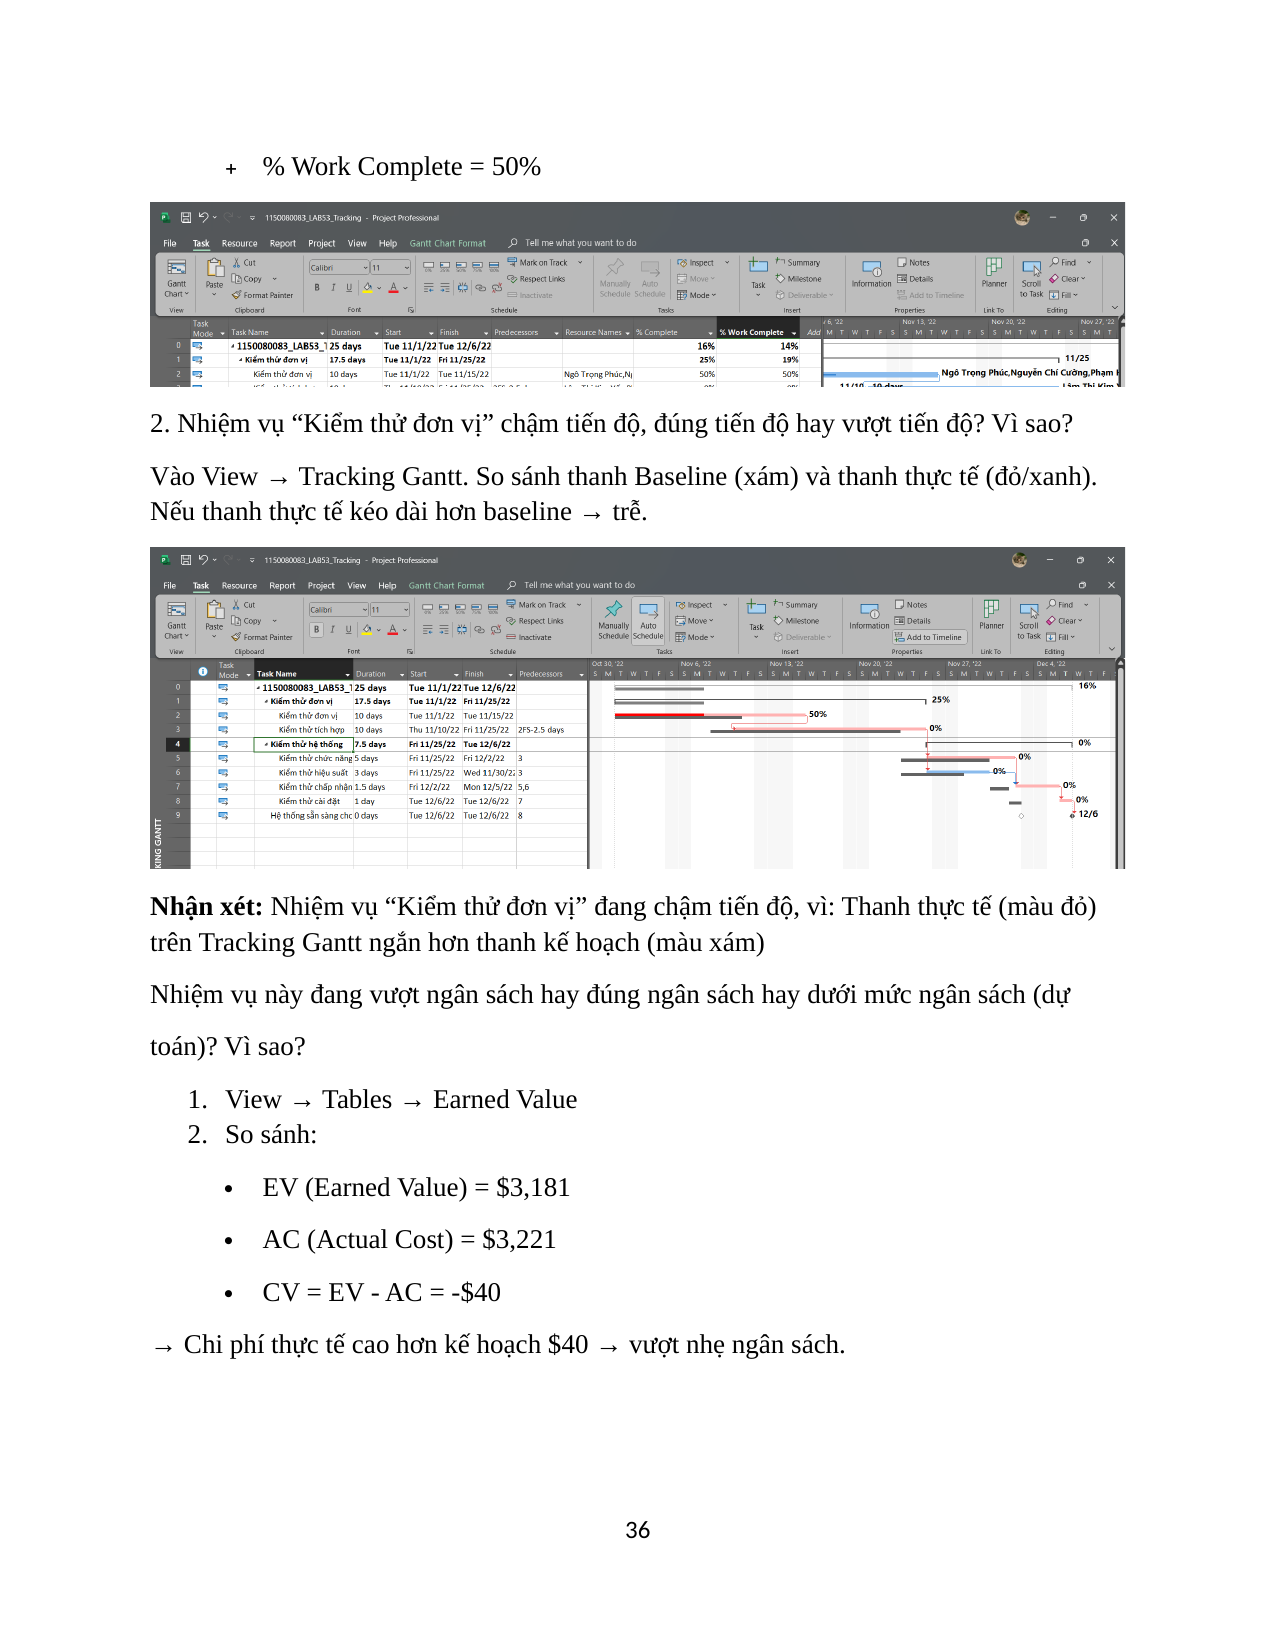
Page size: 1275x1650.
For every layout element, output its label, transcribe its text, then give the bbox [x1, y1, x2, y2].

list CV = EV - AC = -$40 [225, 1276, 1125, 1307]
list AC (Actual Cost) = $3,221 [225, 1223, 1125, 1254]
list So sánh: [187, 1119, 1125, 1150]
text 2. Nhiệm vụ “Kiểm thử đơn vị” chậm tiến độ, đúng tiến độ hay vượt tiến độ? Vì sao? [150, 407, 1125, 438]
list EV (Earned Value) = $3,181 [225, 1171, 1125, 1202]
text Vào View → Tracking Gantt. So sánh thanh Baseline (xám) và thanh thực tế (đỏ/xanh). Nếu thanh thực tế kéo dài hơn baseline → trễ. [150, 460, 1125, 527]
text toán)? Vì sao? [150, 1031, 1125, 1062]
text Nhiệm vụ này đang vượt ngân sách hay đúng ngân sách hay dưới mức ngân sách (dự [150, 978, 1125, 1009]
text → Chi phí thực tế cao hơn kế hoạch $40 → vượt nhẹ ngân sách. [150, 1328, 1125, 1359]
list View → Tables → Earned Value [187, 1083, 1125, 1114]
list % Work Complete = 50% [225, 150, 1125, 181]
text Nhận xét: Nhiệm vụ “Kiểm thử đơn vị” đang chậm tiến độ, vì: Thanh thực tế (màu đỏ) trên Tracking Gantt ngắn hơn thanh kế hoạch (màu xám) [150, 890, 1125, 957]
picture [150, 547, 1125, 869]
picture [150, 202, 1125, 387]
